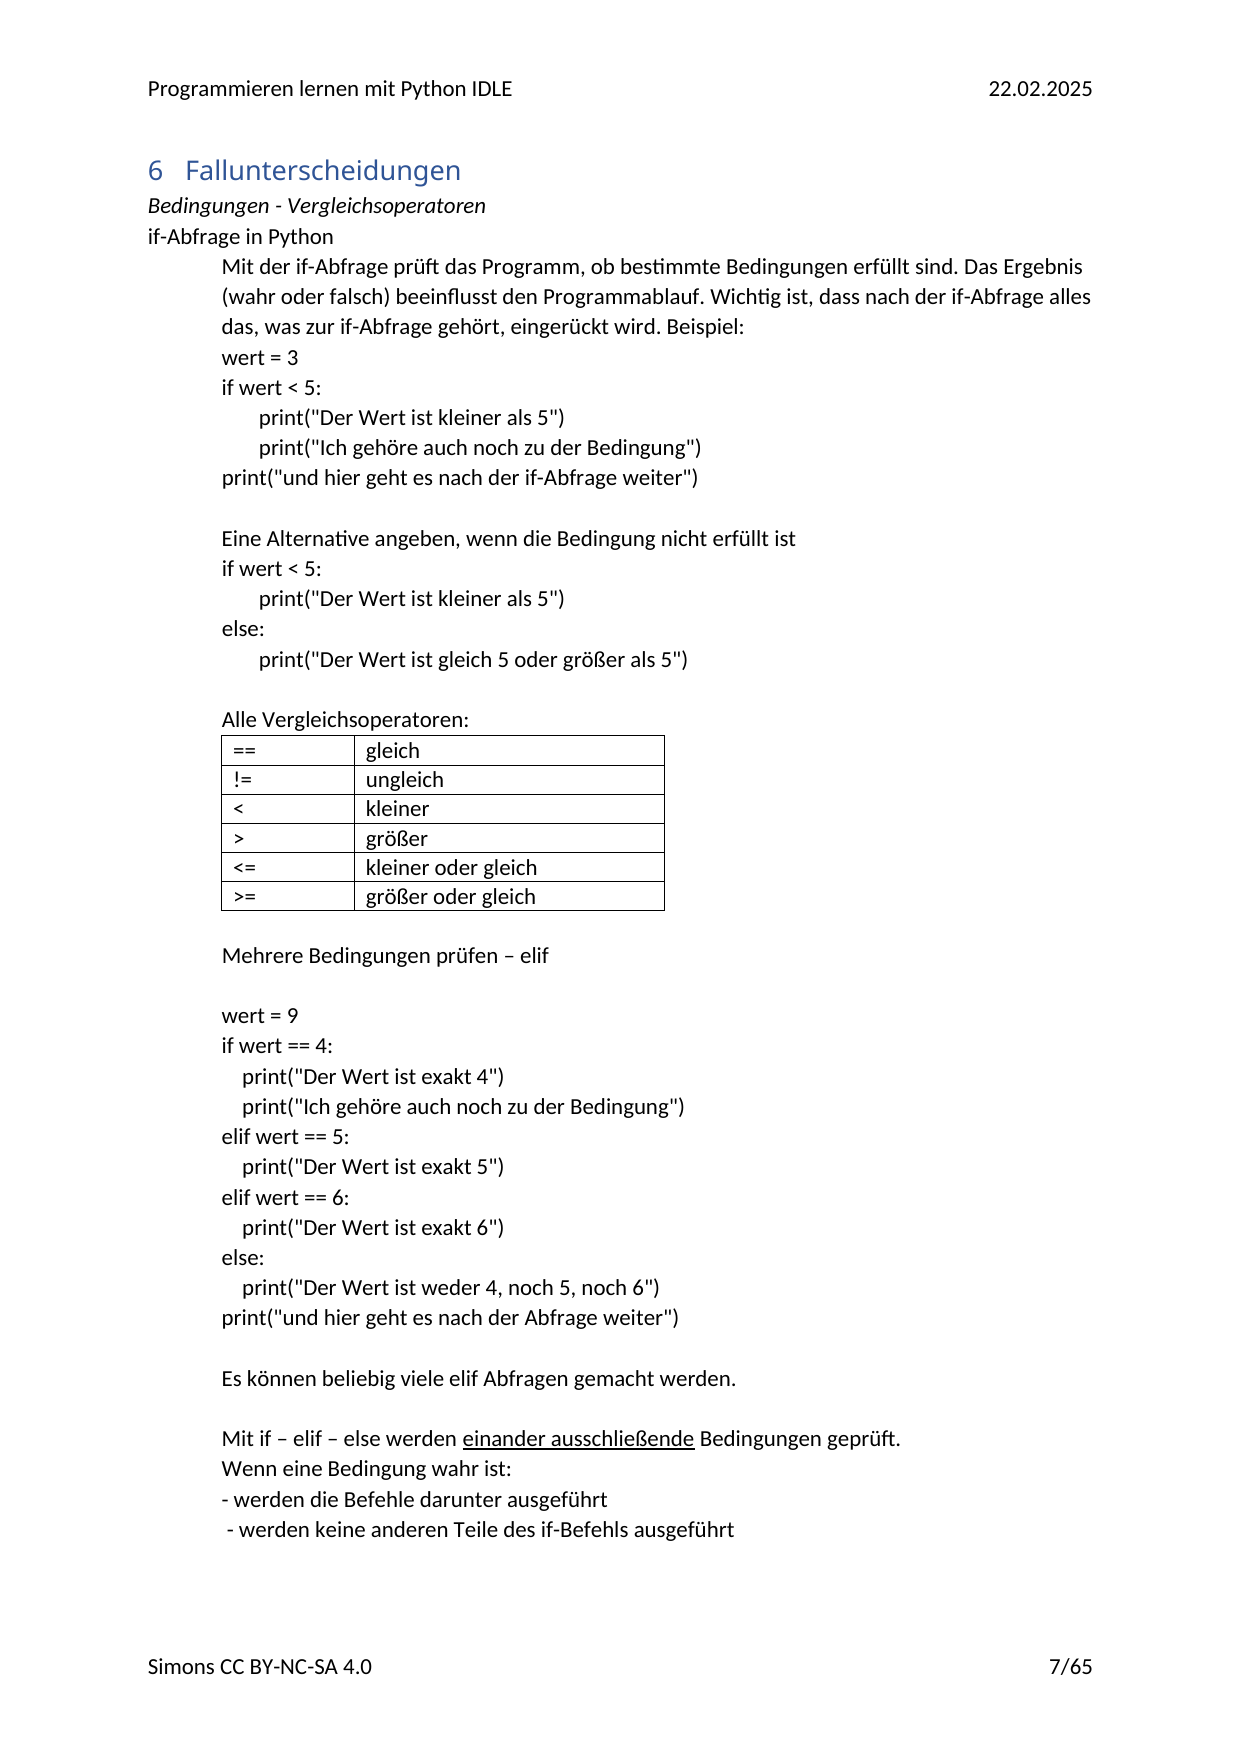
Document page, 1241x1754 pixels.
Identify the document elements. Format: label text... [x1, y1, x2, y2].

text - werden die Befehle darunter ausgeführt [148, 1485, 1092, 1513]
text print("Ich gehöre auch noch zu der Bedingung") [185, 433, 1092, 461]
text Es können beliebig viele elif Abfragen gemacht werden. [148, 1364, 1092, 1392]
table_header gleich [355, 736, 664, 764]
table_cell != [222, 766, 354, 793]
text print("Der Wert ist exakt 6") [148, 1213, 1092, 1241]
text if wert < 5: [148, 554, 1092, 582]
table_cell < [222, 795, 354, 823]
text if-Abfrage in Python [148, 222, 1092, 250]
table_cell größer oder gleich [355, 882, 664, 910]
text Bedingungen - Vergleichsoperatoren [148, 192, 1092, 220]
text print("Der Wert ist gleich 5 oder größer als 5") [185, 645, 1092, 673]
text print("Der Wert ist kleiner als 5") [185, 403, 1092, 431]
table_cell > [222, 824, 354, 852]
table_cell <= [222, 853, 354, 881]
text else: [148, 614, 1092, 643]
table_cell kleiner oder gleich [355, 853, 664, 881]
text Mit der if-Abfrage prüft das Programm, ob bestimmte Bedingungen erfüllt sind. Das Ergebnis (wahr oder falsch) beeinflusst den Programmablauf. Wichtig ist, dass nach der if-Abfrage alles das, was zur if-Abfrage gehört, eingerückt wird. Beispiel: [221, 252, 1092, 341]
text wert = 3 [148, 343, 1092, 371]
table_header == [222, 736, 354, 764]
text print("Ich gehöre auch noch zu der Bedingung") [148, 1092, 1092, 1120]
text - werden keine anderen Teile des if-Befehls ausgeführt [148, 1515, 1092, 1543]
text elif wert == 6: [148, 1183, 1092, 1211]
text print("Der Wert ist kleiner als 5") [185, 584, 1092, 612]
text print("und hier geht es nach der if-Abfrage weiter") [148, 463, 1092, 492]
text print("Der Wert ist exakt 4") [148, 1062, 1092, 1090]
text print("Der Wert ist weder 4, noch 5, noch 6") [148, 1273, 1092, 1301]
text wert = 9 [148, 1001, 1092, 1029]
text Wenn eine Bedingung wahr ist: [148, 1454, 1092, 1483]
table_cell kleiner [355, 795, 664, 823]
text else: [148, 1243, 1092, 1271]
text print("Der Wert ist exakt 5") [148, 1152, 1092, 1181]
table_cell größer [355, 824, 664, 852]
text print("und hier geht es nach der Abfrage weiter") [148, 1303, 1092, 1332]
table_cell >= [222, 882, 354, 910]
text Mehrere Bedingungen prüfen – elif [148, 941, 1092, 969]
text if wert == 4: [148, 1032, 1092, 1060]
subtitle Fallunterscheidungen [148, 152, 1092, 189]
text Eine Alternative angeben, wenn die Bedingung nicht erfüllt ist [148, 524, 1092, 552]
table_cell ungleich [355, 766, 664, 793]
text Mit if – elif – else werden einander ausschließende Bedingungen geprüft. [148, 1424, 1092, 1452]
text Alle Vergleichsoperatoren: [148, 705, 1092, 733]
text elif wert == 5: [148, 1122, 1092, 1150]
text if wert < 5: [148, 373, 1092, 401]
